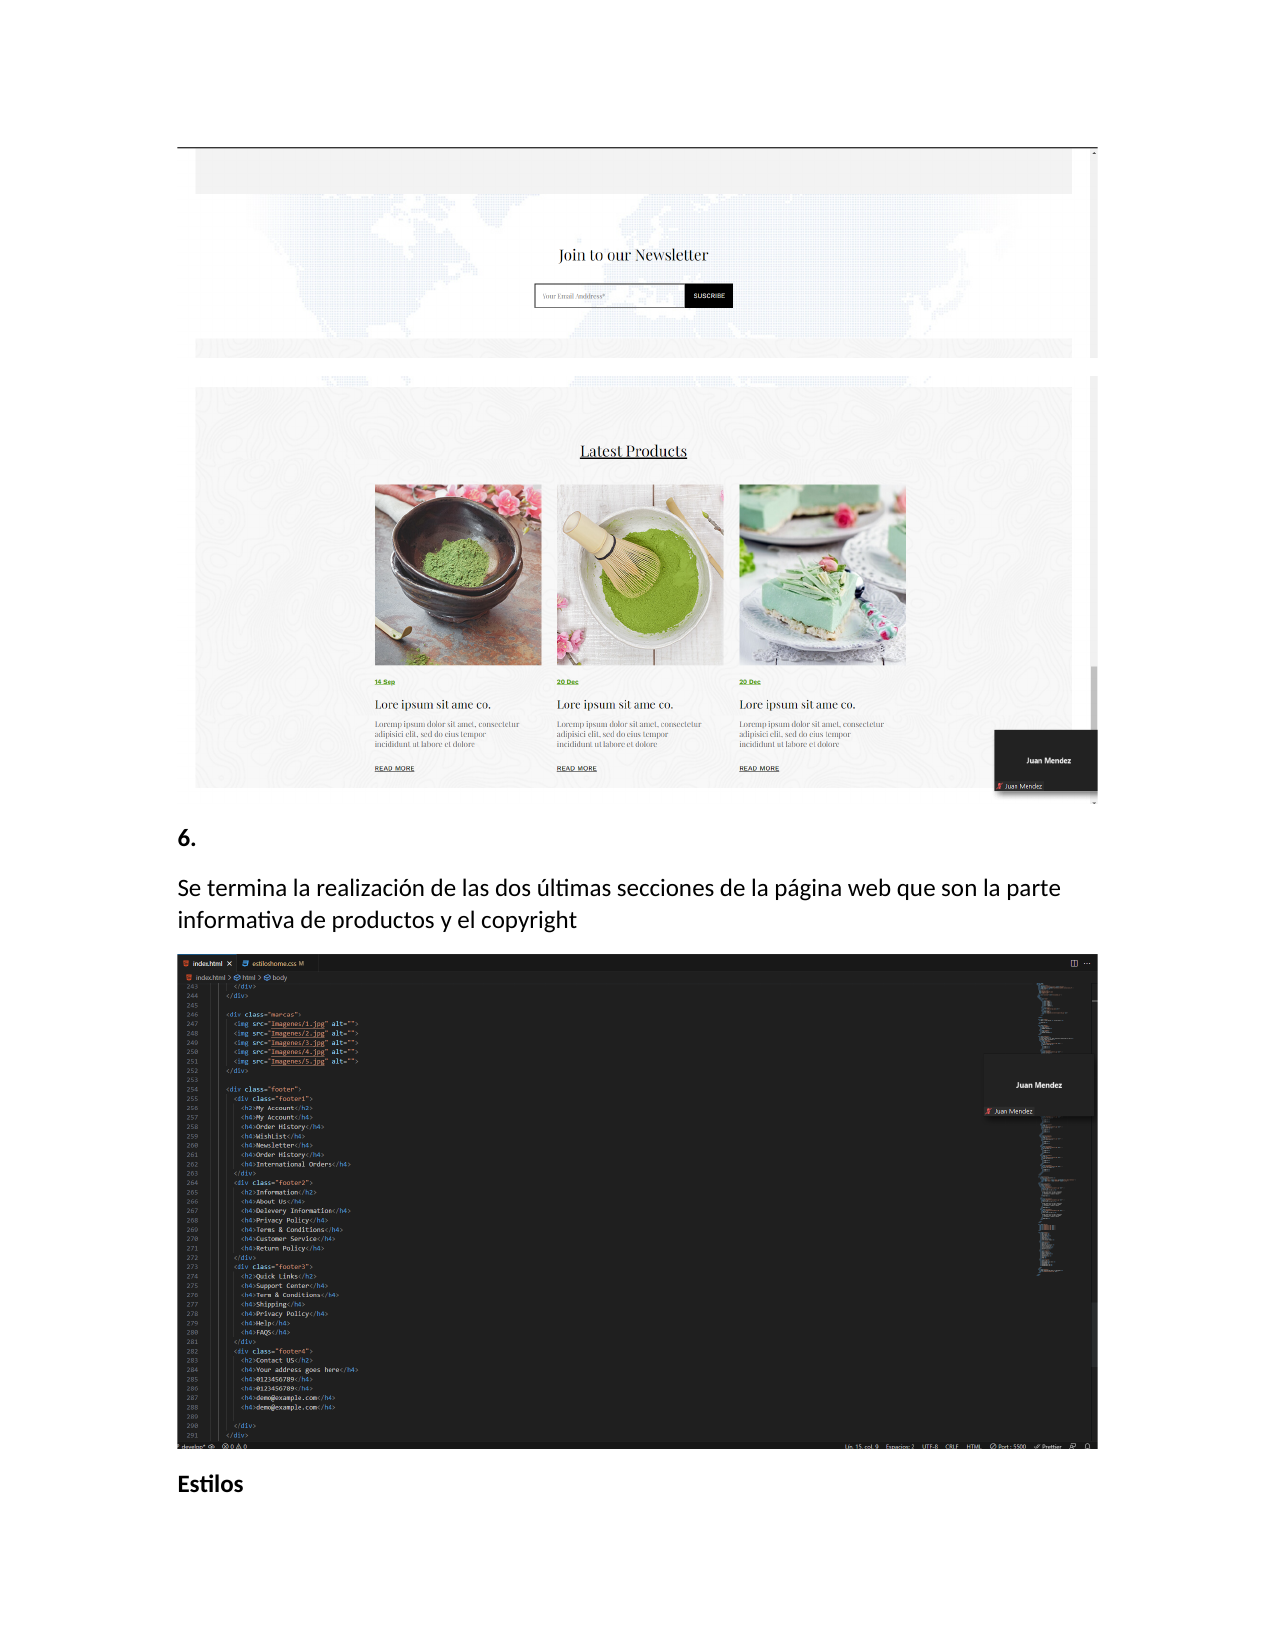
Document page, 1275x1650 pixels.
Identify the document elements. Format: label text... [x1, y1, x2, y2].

text 6. [177, 822, 1098, 853]
picture [177, 147, 1098, 358]
text Se termina la realización de las dos últimas secciones de la página web que son la parte informativa de productos y el copyright [177, 872, 1098, 935]
text Estilos [177, 1468, 1098, 1498]
picture [177, 954, 1098, 1449]
picture [177, 376, 1098, 804]
